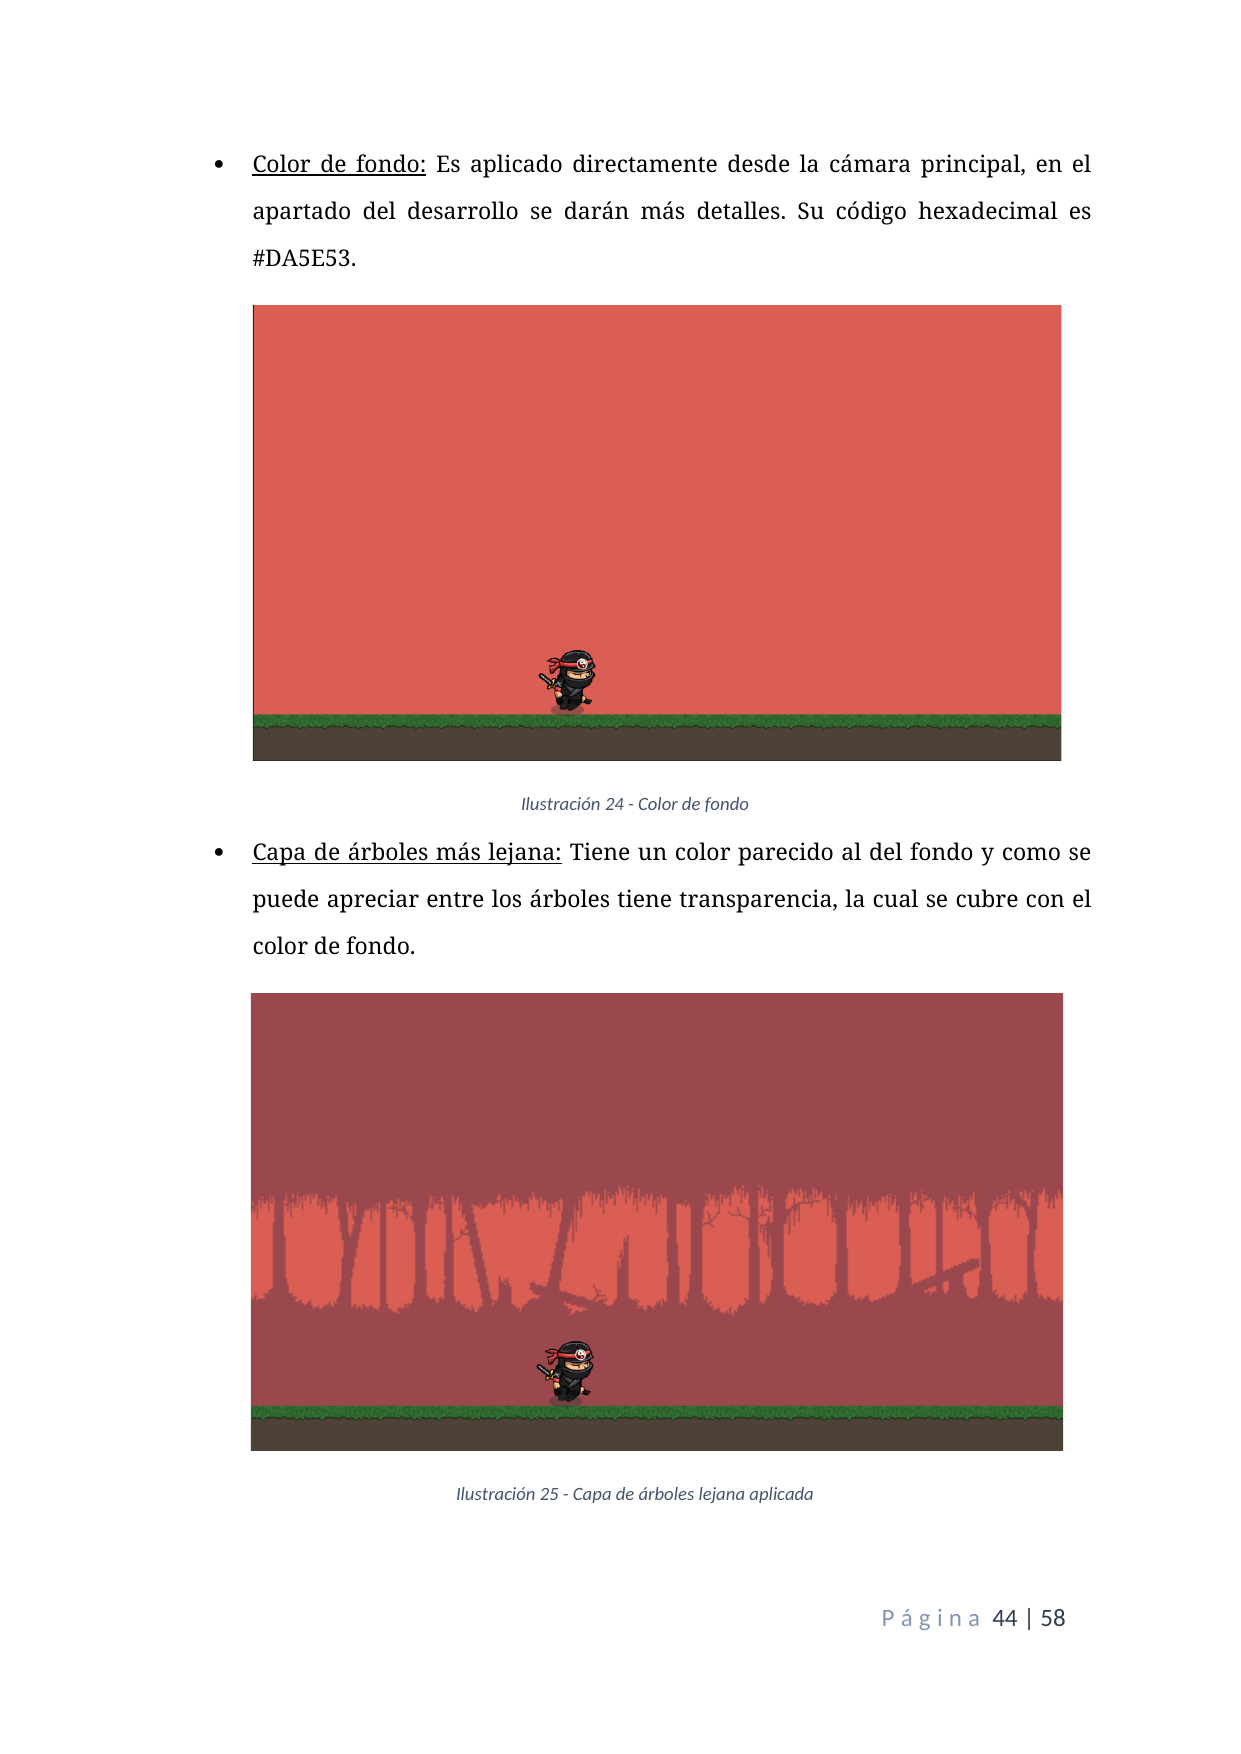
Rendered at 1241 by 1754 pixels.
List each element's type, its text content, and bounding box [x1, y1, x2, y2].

list Color de fondo: Es aplicado directamente desde la cámara principal, en el apartado del desarrollo se darán más detalles. Su código hexadecimal es #DA5E53. [215, 148, 1092, 273]
list Capa de árboles más lejana: Tiene un color parecido al del fondo y como se puede apreciar entre los árboles tiene transparencia, la cual se cubre con el color de fondo. [215, 836, 1092, 961]
picture [252, 305, 1062, 761]
picture [250, 993, 1064, 1451]
